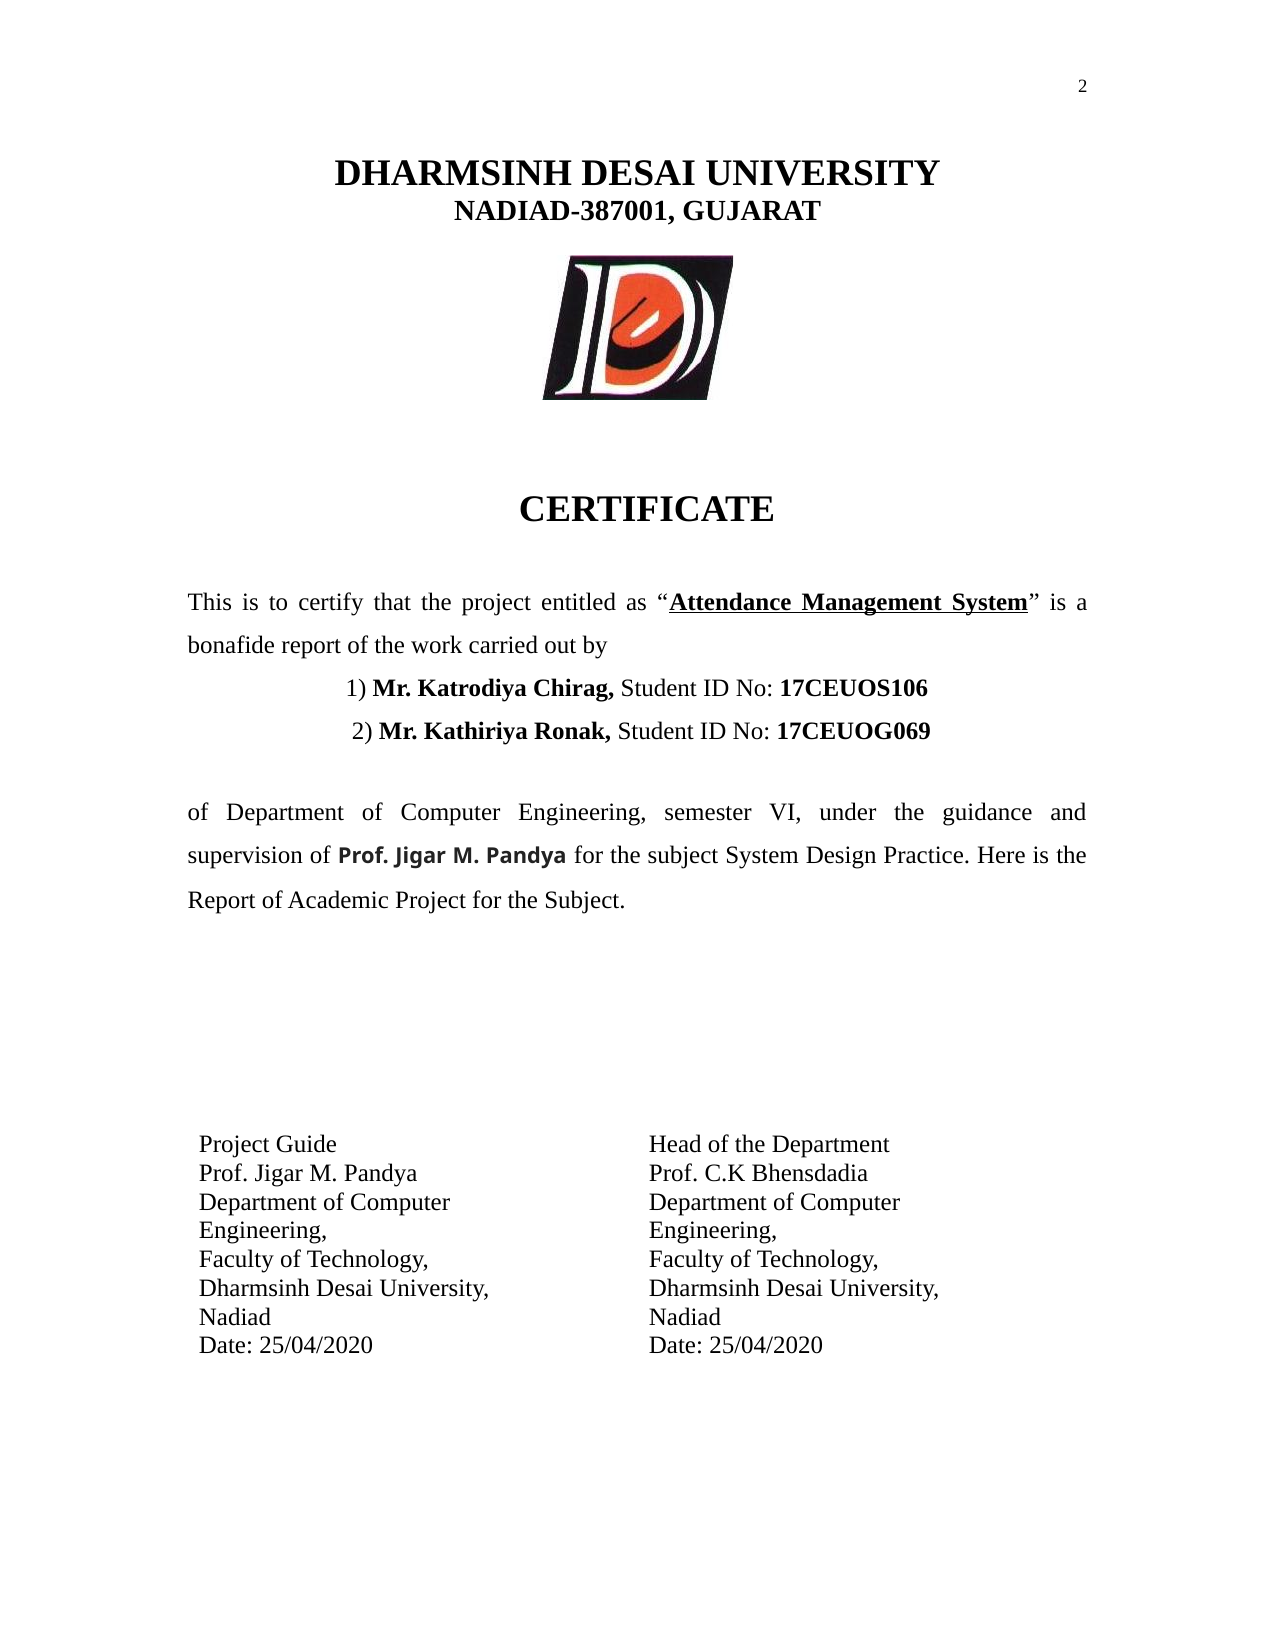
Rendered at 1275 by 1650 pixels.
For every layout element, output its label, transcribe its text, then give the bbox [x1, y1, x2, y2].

list DHARMSINH DESAI UNIVERSITY [187, 150, 1087, 193]
table_cell Date: 25/04/2020 [638, 1330, 1087, 1359]
table_cell Nadiad [188, 1302, 637, 1330]
text 1) Mr. Katrodiya Chirag, Student ID No: 17CEUOS106 [314, 673, 1087, 702]
table_cell Prof. Jigar M. Pandya [188, 1158, 637, 1187]
table_cell Dharmsinh Desai University, [188, 1273, 637, 1302]
table_cell Engineering, [638, 1215, 1087, 1244]
table_cell Prof. C.K Bhensdadia [638, 1158, 1087, 1187]
table_header Project Guide [188, 1129, 637, 1158]
list This is to certify that the project entitled as “Attendance Management System” is a bonafide report of the work carried out by [187, 587, 1087, 658]
table_cell Department of Computer [638, 1187, 1087, 1215]
table_cell Date: 25/04/2020 [188, 1330, 637, 1359]
text of Department of Computer Engineering, semester VI, under the guidance and supervision of Prof. Jigar M. Pandya for the subject System Design Practice. Here is the Report of Academic Project for the Subject. [187, 797, 1087, 913]
table_header Head of the Department [638, 1129, 1087, 1158]
table_cell Department of Computer [188, 1187, 637, 1215]
list 2) Mr. Kathiriya Ronak, Student ID No: 17CEUOG069 [352, 716, 1087, 745]
table_cell Engineering, [188, 1215, 637, 1244]
table_cell Nadiad [638, 1302, 1087, 1330]
picture [541, 255, 734, 400]
list NADIAD-387001, GUJARAT [187, 193, 1087, 227]
list CERTIFICATE [187, 486, 1087, 529]
table_cell Faculty of Technology, [638, 1244, 1087, 1273]
table_cell Faculty of Technology, [188, 1244, 637, 1273]
table_cell Dharmsinh Desai University, [638, 1273, 1087, 1302]
